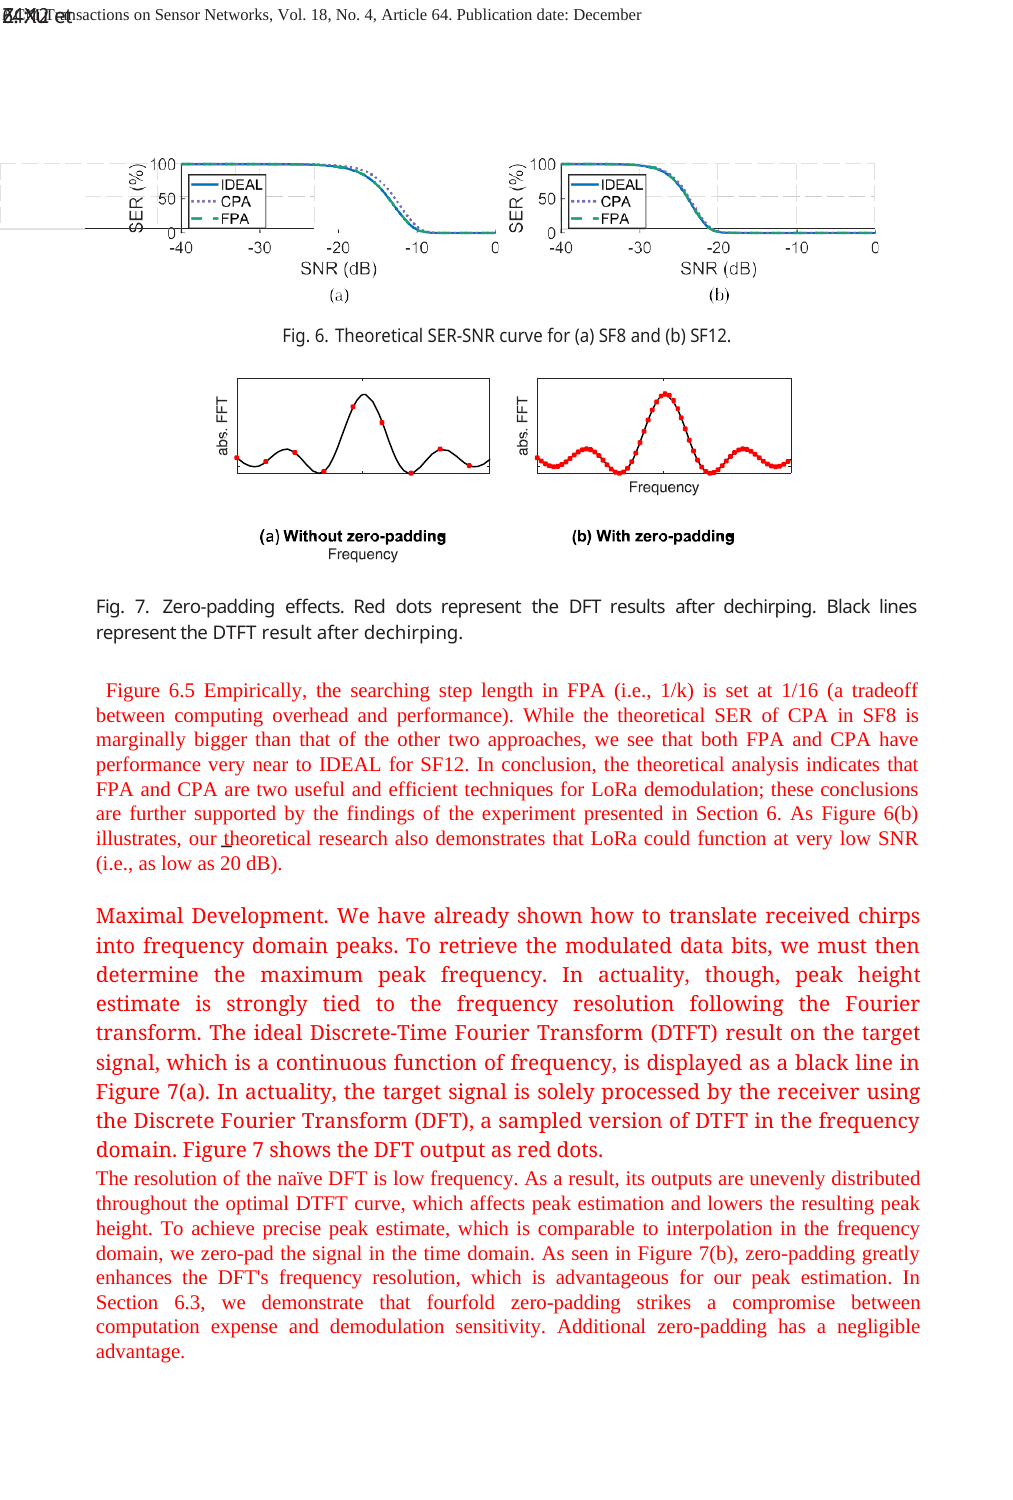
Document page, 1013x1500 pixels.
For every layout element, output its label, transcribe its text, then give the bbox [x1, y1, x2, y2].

picture [509, 158, 879, 304]
text Fig. 7. Zero-padding effects. Red dots represent the DFT results after dechirping. Black lines represent the DTFT result after dechirping. [96, 593, 918, 645]
text Maximal Development. We have already shown how to translate received chirps into frequency domain peaks. To retrieve the modulated data bits, we must then determine the maximum peak frequency. In actuality, though, peak height estimate is strongly tied to the frequency resolution following the Fourier transform. The ideal Discrete-Time Fourier Transform (DTFT) result on the target signal, which is a continuous function of frequency, is displayed as a black line in Figure 7(a). In actuality, the target signal is solely processed by the receiver using the Discrete Fourier Transform (DFT), a sampled version of DTFT in the frequency domain. Figure 7 shows the DFT output as red dots. [96, 901, 921, 1164]
text Figure 6.5 Empirically, the searching step length in FPA (i.e., 1/k) is set at 1/16 (a tradeoff between computing overhead and performance). While the theoretical SER of CPA in SF8 is marginally bigger than that of the other two approaches, we see that both FPA and CPA have performance very near to IDEAL for SF12. In conclusion, the theoretical analysis indicates that FPA and CPA are two useful and efficient techniques for LoRa demodulation; these conclusions are further supported by the findings of the experiment presented in Section 6. As Figure 6(b) illustrates, our theoretical research also demonstrates that LoRa could function at very low SNR (i.e., as low as 20 dB). [96, 678, 920, 875]
picture [654, 391, 680, 411]
picture [129, 158, 499, 304]
text The resolution of the naïve DFT is low frequency. As a result, its outputs are unevenly distributed throughout the optimal DTFT curve, which affects peak estimation and lowers the resulting peak height. To achieve precise peak estimate, which is comparable to interpolation in the frequency domain, we zero-pad the signal in the time domain. As seen in Figure 7(b), zero-padding greatly enhances the DFT's frequency resolution, which is advantageous for our peak estimation. In Section 6.3, we demonstrate that fourfold zero-padding strikes a compromise between computation expense and demodulation sensitivity. Additional zero-padding has a negligible advantage. [96, 1166, 921, 1363]
text Fig. 6. Theoretical SER-SNR curve for (a) SF8 and (b) SF12. [1, 322, 1012, 348]
picture [260, 529, 279, 545]
